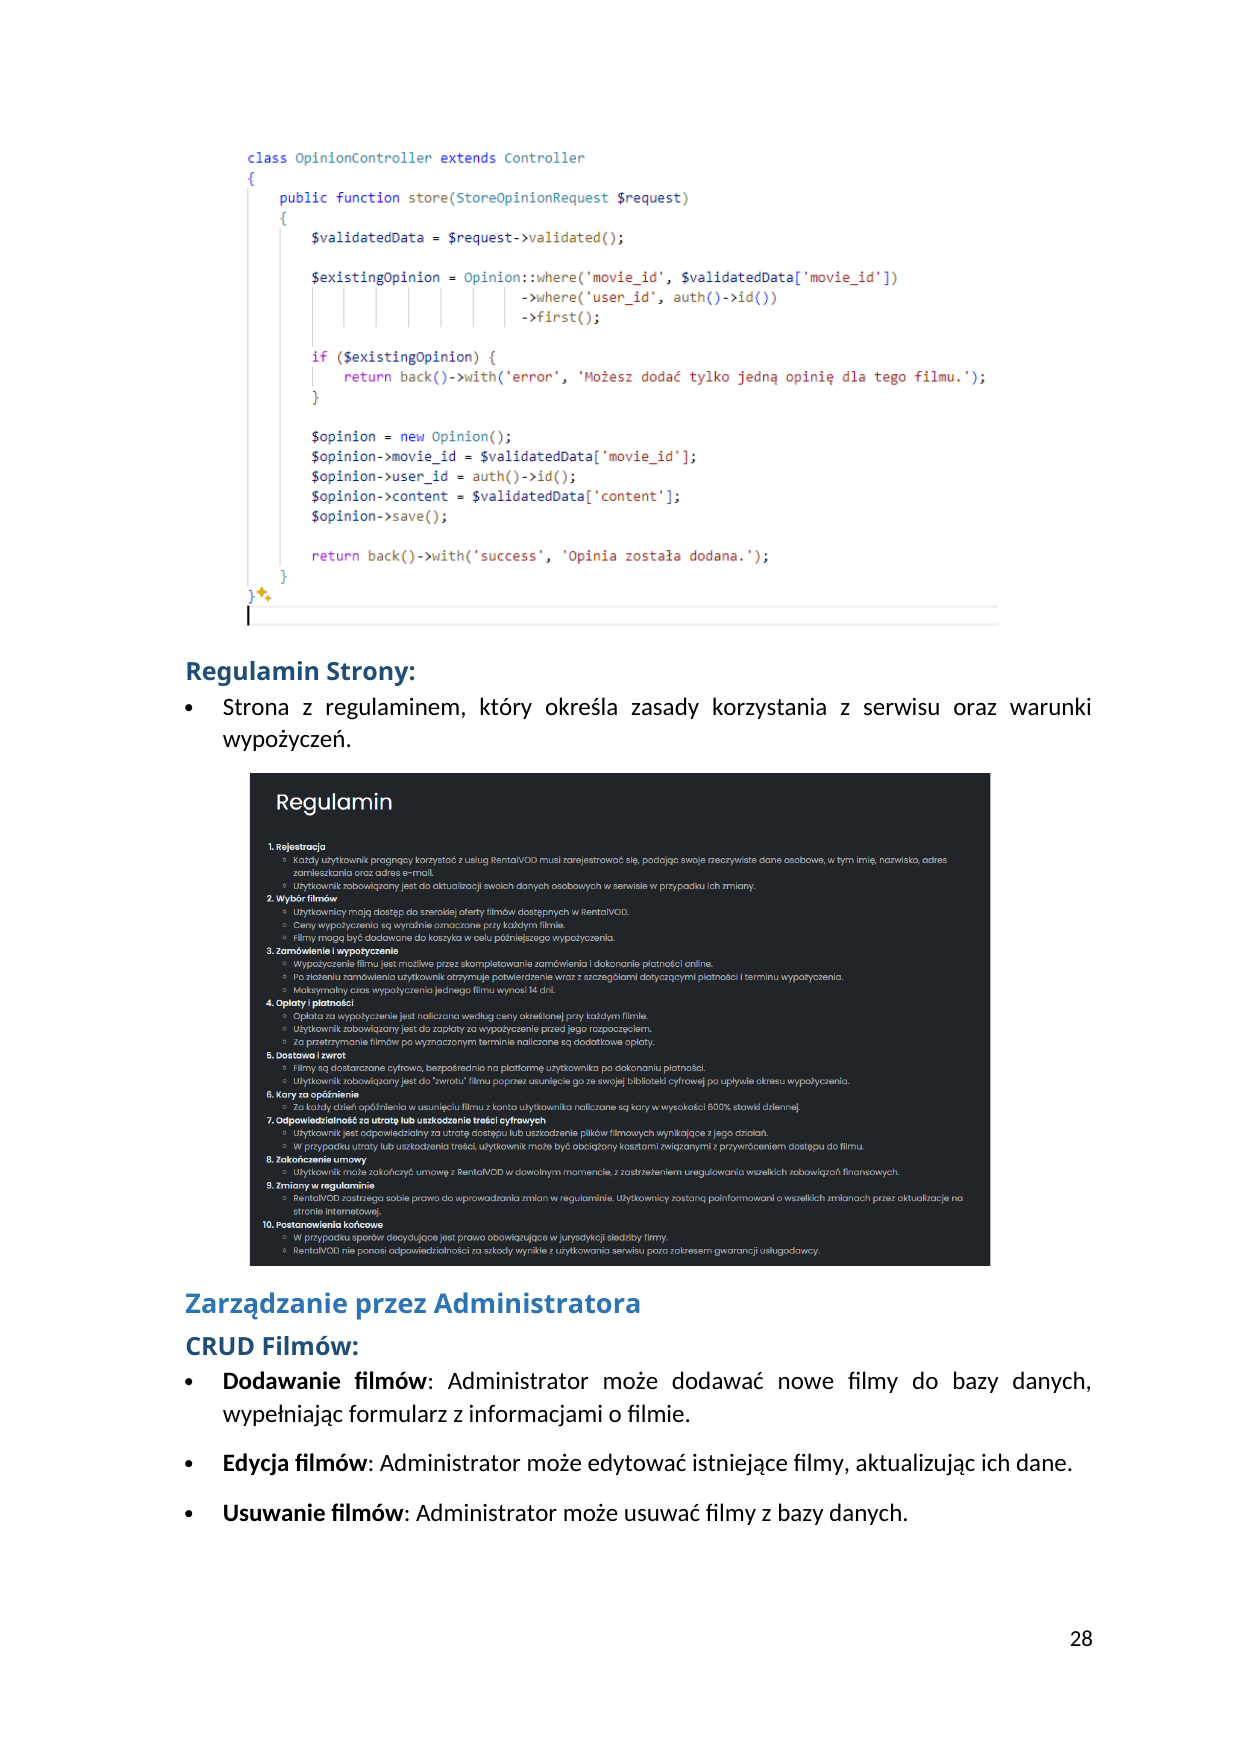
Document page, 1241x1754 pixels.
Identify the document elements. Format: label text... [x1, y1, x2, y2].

list Strona z regulaminem, który określa zasady korzystania z serwisu oraz warunki wypożyczeń. [185, 691, 1093, 754]
list Dodawanie filmów: Administrator może dodawać nowe filmy do bazy danych, wypełniając formularz z informacjami o filmie. [185, 1365, 1093, 1428]
list Edycja filmów: Administrator może edytować istniejące filmy, aktualizując ich dane. [185, 1447, 1093, 1478]
subtitle Zarządzanie przez Administratora [148, 1284, 1093, 1321]
picture [241, 147, 999, 636]
subtitle Regulamin Strony: [148, 654, 1093, 688]
list Usuwanie filmów: Administrator może usuwać filmy z bazy danych. [185, 1497, 1093, 1527]
subtitle CRUD Filmów: [148, 1328, 1093, 1362]
picture [249, 773, 991, 1266]
